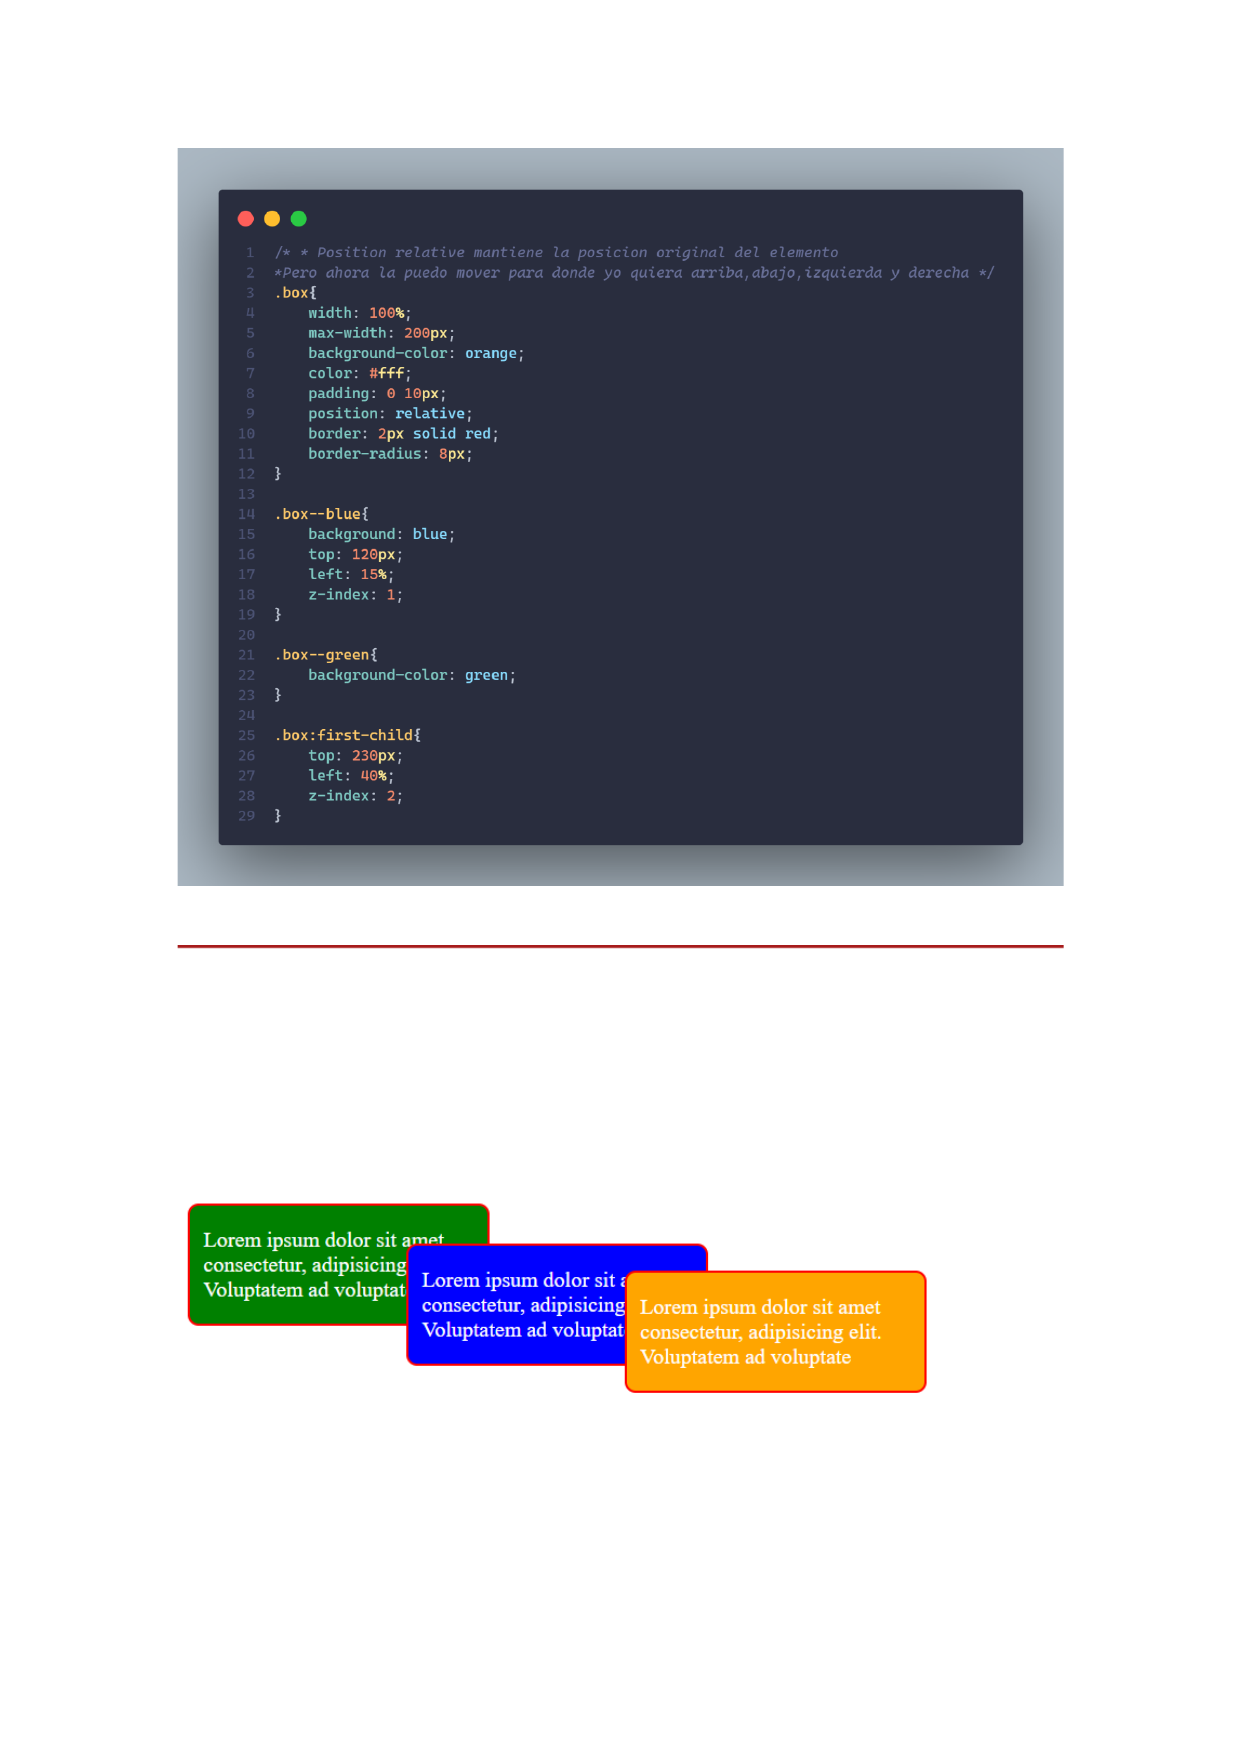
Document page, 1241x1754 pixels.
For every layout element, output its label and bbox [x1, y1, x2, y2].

picture [177, 148, 1064, 886]
picture [177, 945, 1064, 1447]
